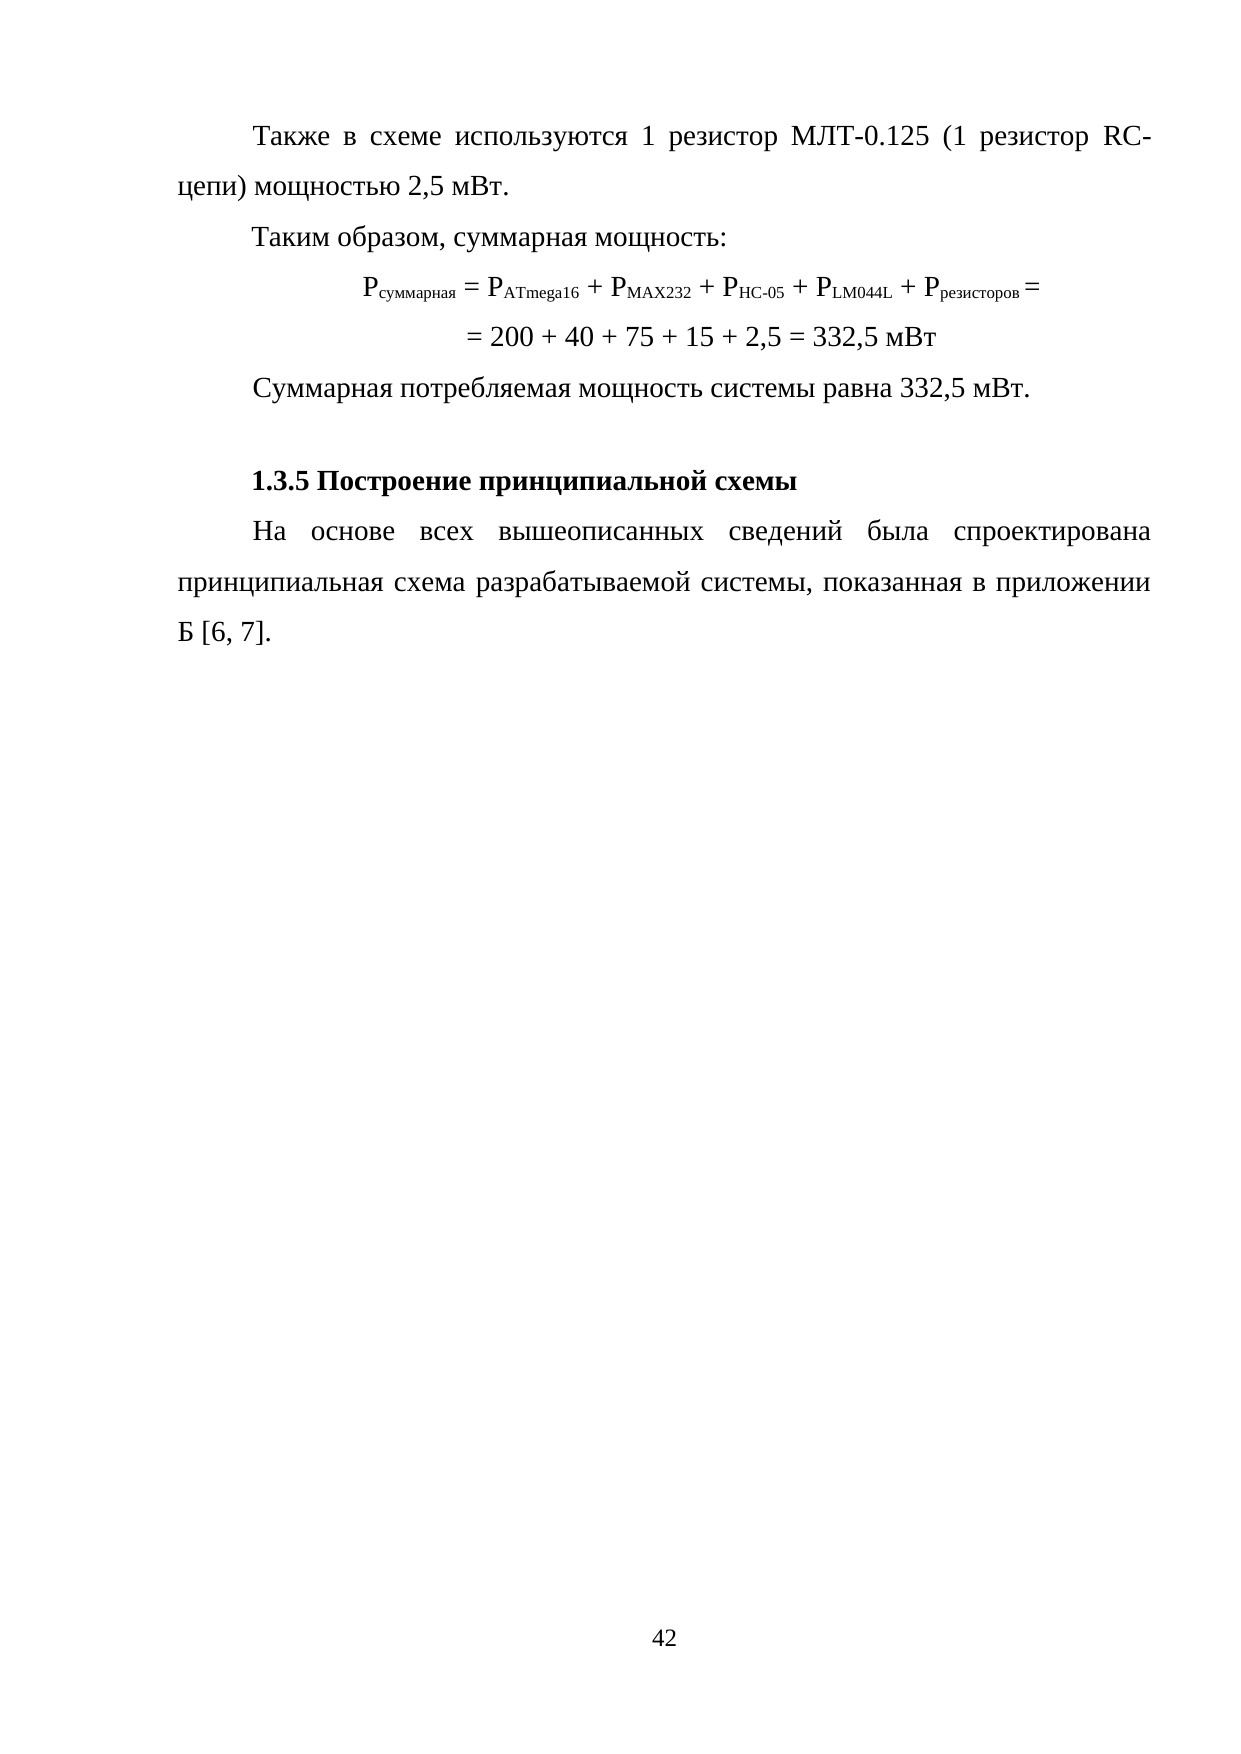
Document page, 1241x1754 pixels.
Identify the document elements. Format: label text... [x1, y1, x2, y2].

text = 200 + 40 + 75 + 15 + 2,5 = 332,5 мВт [177, 319, 1152, 353]
text Также в схеме используются 1 резистор МЛТ-0.125 (1 резистор RC-цепи) мощностью 2,5 мВт. [177, 118, 1152, 202]
text Pсуммарная = РATmega16 + РMAX232 + РHC-05 + РLM044L + Ррезисторов = [177, 269, 1152, 303]
subtitle 1.3.5 Построение принципиальной схемы [177, 463, 1152, 497]
text Суммарная потребляемая мощность системы равна 332,5 мВт. [177, 370, 1152, 403]
text Таким образом, суммарная мощность: [177, 219, 1152, 252]
text На основе всех вышеописанных сведений была спроектирована принципиальная схема разрабатываемой системы, показанная в приложении Б [6, 7]. [177, 513, 1152, 648]
